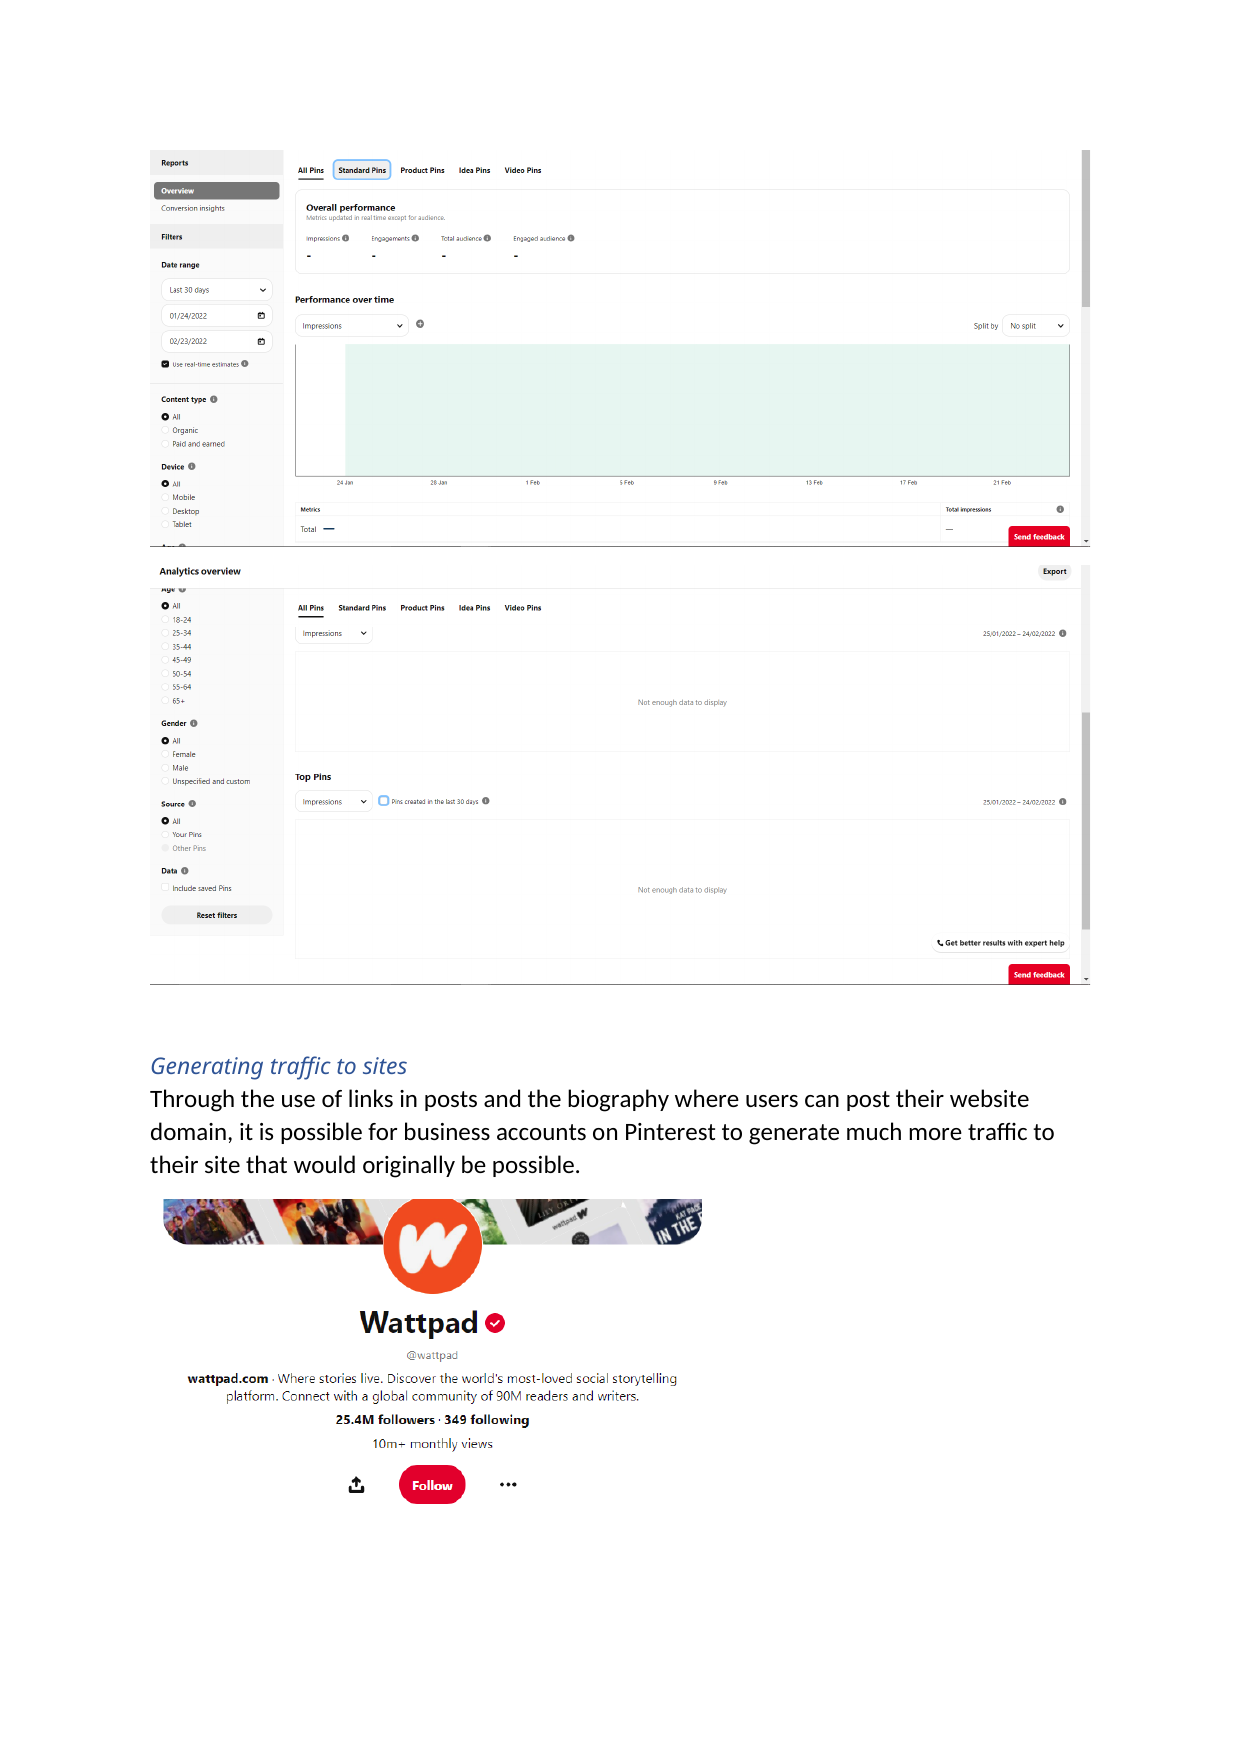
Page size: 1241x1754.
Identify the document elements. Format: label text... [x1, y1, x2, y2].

picture [150, 565, 1091, 985]
picture [150, 150, 1091, 547]
text Through the use of links in posts and the biography where users can post their website domain, it is possible for business accounts on Pinterest to generate much more traffic to their site that would originally be possible. [150, 1084, 1090, 1180]
picture [150, 1199, 713, 1527]
subtitle Generating traffic to sites [150, 1050, 1090, 1081]
